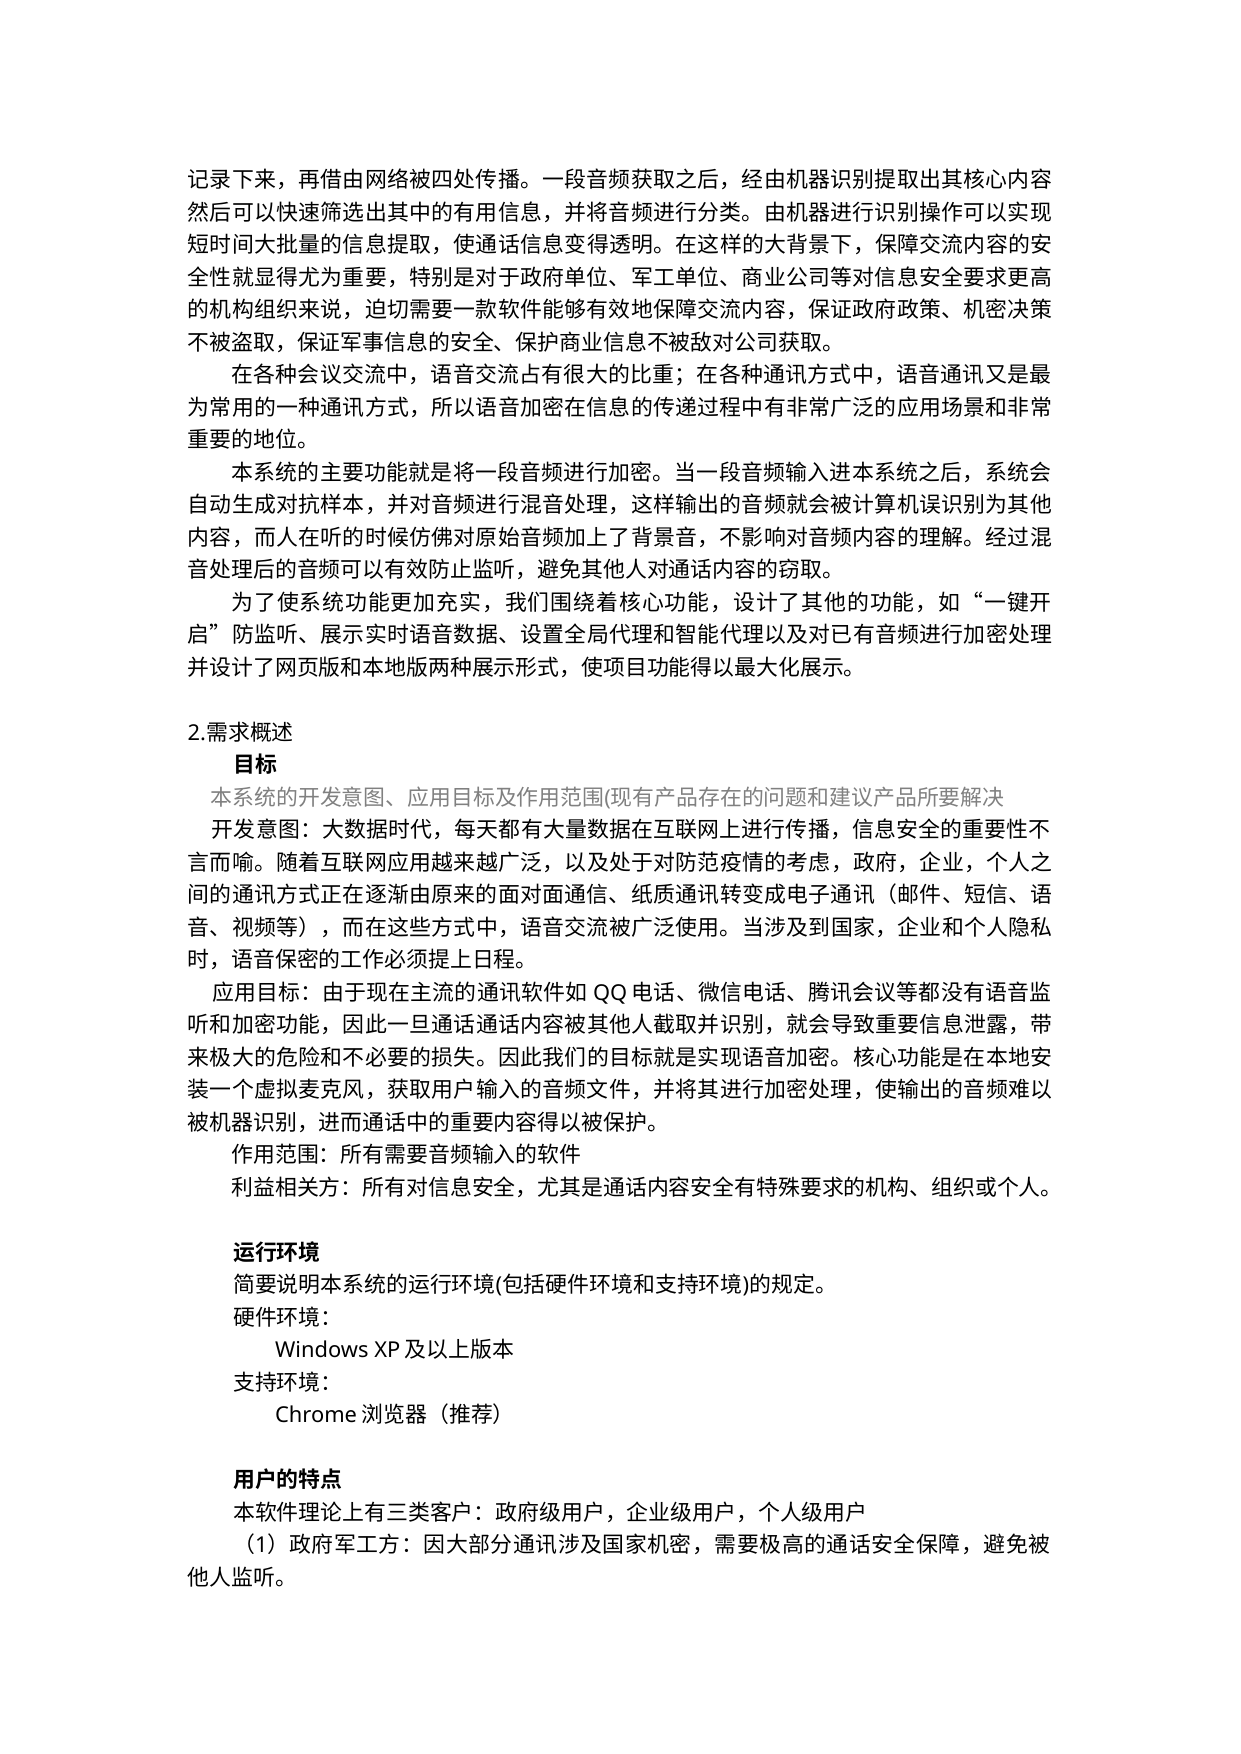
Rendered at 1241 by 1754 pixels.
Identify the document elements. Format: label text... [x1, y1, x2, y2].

text 在各种会议交流中，语音交流占有很大的比重；在各种通讯方式中，语音通讯又是最为常用的一种通讯方式，所以语音加密在信息的传递过程中有非常广泛的应用场景和非常重要的地位。 [187, 357, 1053, 454]
text 硬件环境： [187, 1299, 1053, 1332]
text Windows XP及以上版本 [187, 1332, 1053, 1364]
text 支持环境： [187, 1364, 1053, 1397]
text 为了使系统功能更加充实，我们围绕着核心功能，设计了其他的功能，如“一键开启”防监听、展示实时语音数据、设置全局代理和智能代理以及对已有音频进行加密处理，并设计了网页版和本地版两种展示形式，使项目功能得以最大化展示。 [187, 584, 1053, 682]
text 应用目标：由于现在主流的通讯软件如QQ电话、微信电话、腾讯会议等都没有语音监听和加密功能，因此一旦通话通话内容被其他人截取并识别，就会导致重要信息泄露，带来极大的危险和不必要的损失。因此我们的目标就是实现语音加密。核心功能是在本地安装一个虚拟麦克风，获取用户输入的音频文件，并将其进行加密处理，使输出的音频难以被机器识别，进而通话中的重要内容得以被保护。 [187, 974, 1053, 1137]
text 本软件理论上有三类客户：政府级用户，企业级用户，个人级用户 [187, 1494, 1053, 1527]
text 目标 [187, 747, 1053, 779]
text 作用范围：所有需要音频输入的软件 [187, 1137, 1053, 1169]
text 用户的特点 [187, 1462, 1053, 1494]
text 本系统的开发意图、应用目标及作用范围(现有产品存在的问题和建议产品所要解决 [187, 779, 1053, 812]
list 政府军工方：因大部分通讯涉及国家机密，需要极高的通话安全保障，避免被他人监听。 [187, 1527, 1053, 1592]
text 本系统的主要功能就是将一段音频进行加密。当一段音频输入进本系统之后，系统会自动生成对抗样本，并对音频进行混音处理，这样输出的音频就会被计算机误识别为其他内容，而人在听的时候仿佛对原始音频加上了背景音，不影响对音频内容的理解。经过混音处理后的音频可以有效防止监听，避免其他人对通话内容的窃取。 [187, 454, 1053, 584]
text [187, 162, 1053, 357]
text 运行环境 [187, 1234, 1053, 1267]
text Chrome浏览器（推荐） [187, 1397, 1053, 1429]
text 简要说明本系统的运行环境(包括硬件环境和支持环境)的规定。 [187, 1267, 1053, 1299]
text 利益相关方：所有对信息安全，尤其是通话内容安全有特殊要求的机构、组织或个人。 [187, 1169, 1053, 1202]
text 开发意图：大数据时代，每天都有大量数据在互联网上进行传播，信息安全的重要性不言而喻。随着互联网应用越来越广泛，以及处于对防范疫情的考虑，政府，企业，个人之间的通讯方式正在逐渐由原来的面对面通信、纸质通讯转变成电子通讯（邮件、短信、语音、视频等），而在这些方式中，语音交流被广泛使用。当涉及到国家，企业和个人隐私时，语音保密的工作必须提上日程。 [187, 812, 1053, 974]
text 2.需求概述 [187, 714, 1053, 747]
